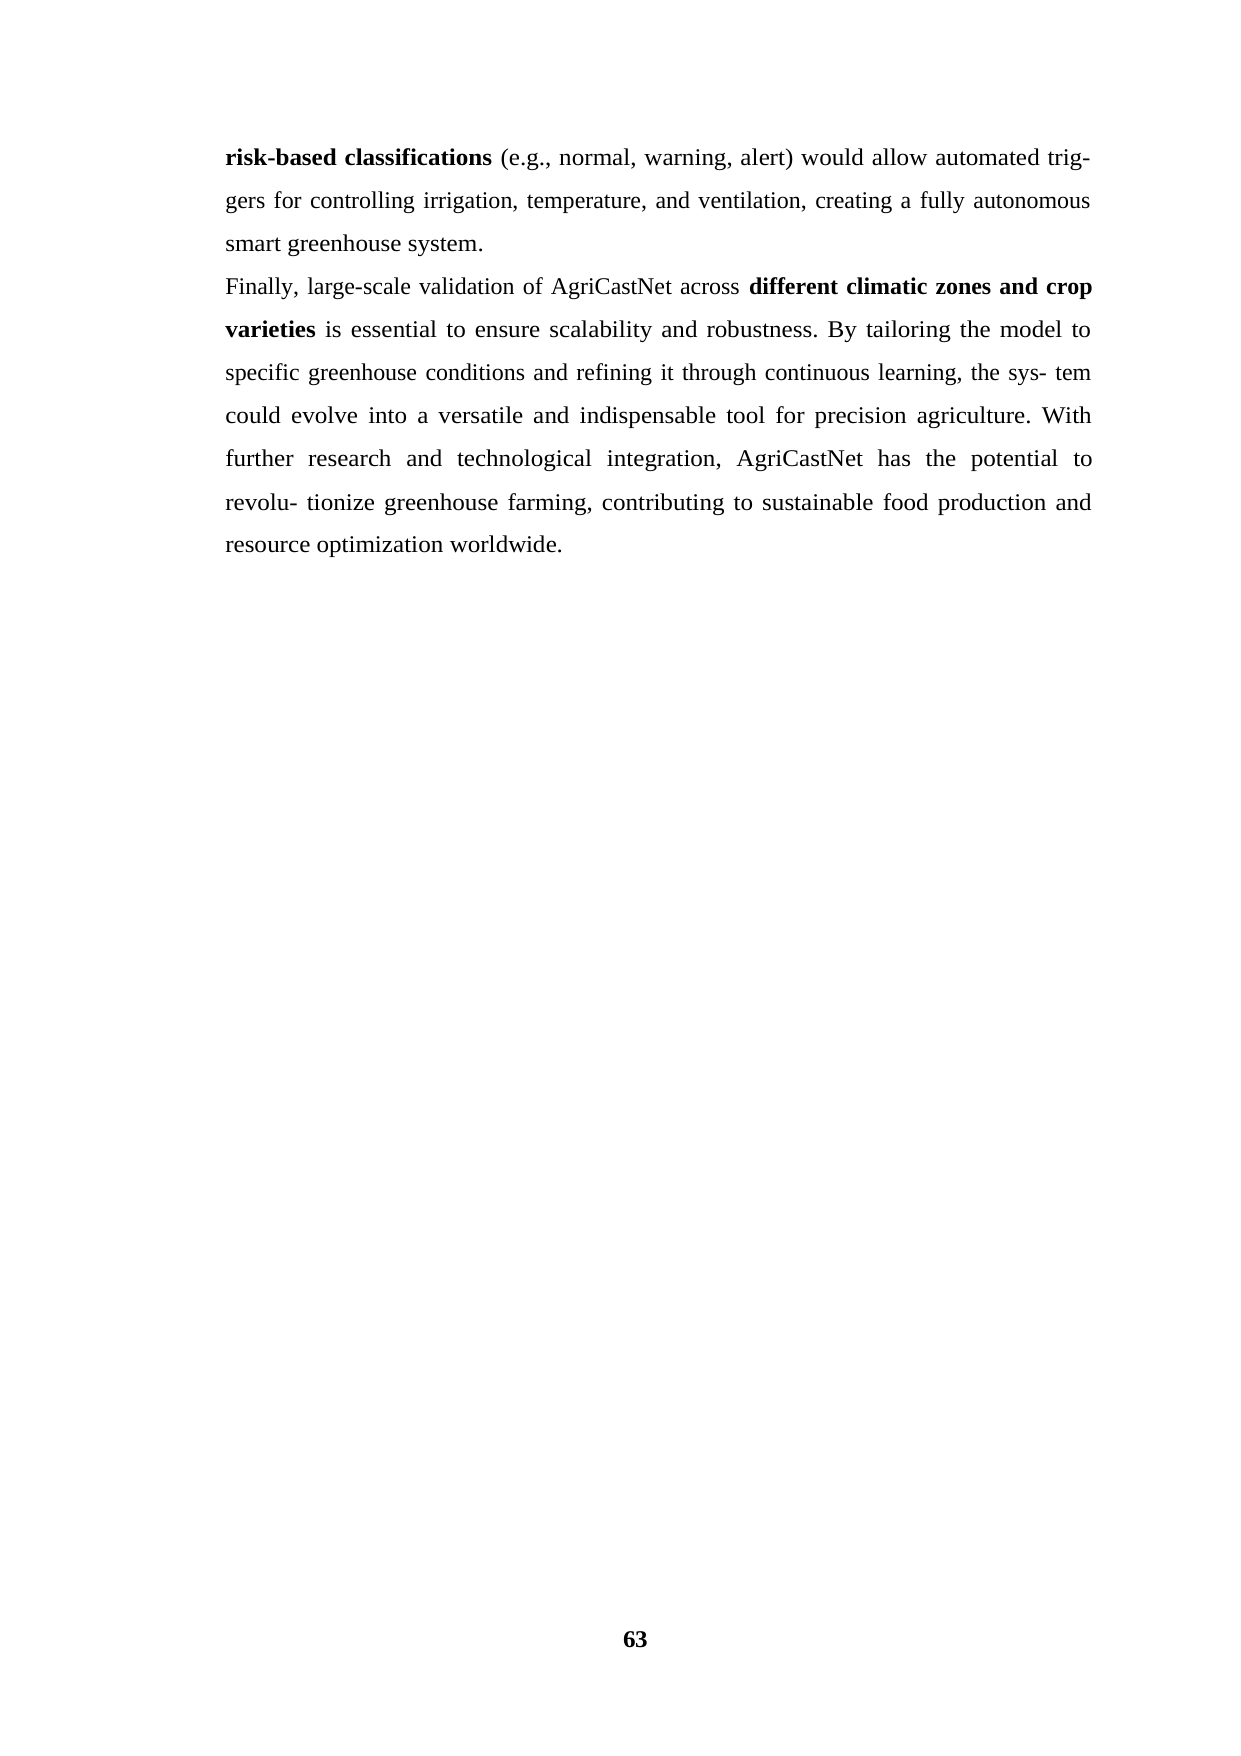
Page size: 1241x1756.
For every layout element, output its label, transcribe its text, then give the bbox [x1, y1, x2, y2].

text Finally, large-scale validation of AgriCastNet across different climatic zones and crop varieties is essential to ensure scalability and robustness. By tailoring the model to specific greenhouse conditions and refining it through continuous learning, the sys- tem could evolve into a versatile and indispensable tool for precision agriculture. With further research and technological integration, AgriCastNet has the potential to revolu- tionize greenhouse farming, contributing to sustainable food production and resource optimization worldwide. [225, 272, 1093, 558]
text risk-based classifications (e.g., normal, warning, alert) would allow automated trig- gers for controlling irrigation, temperature, and ventilation, creating a fully autonomous smart greenhouse system. [225, 143, 1092, 256]
